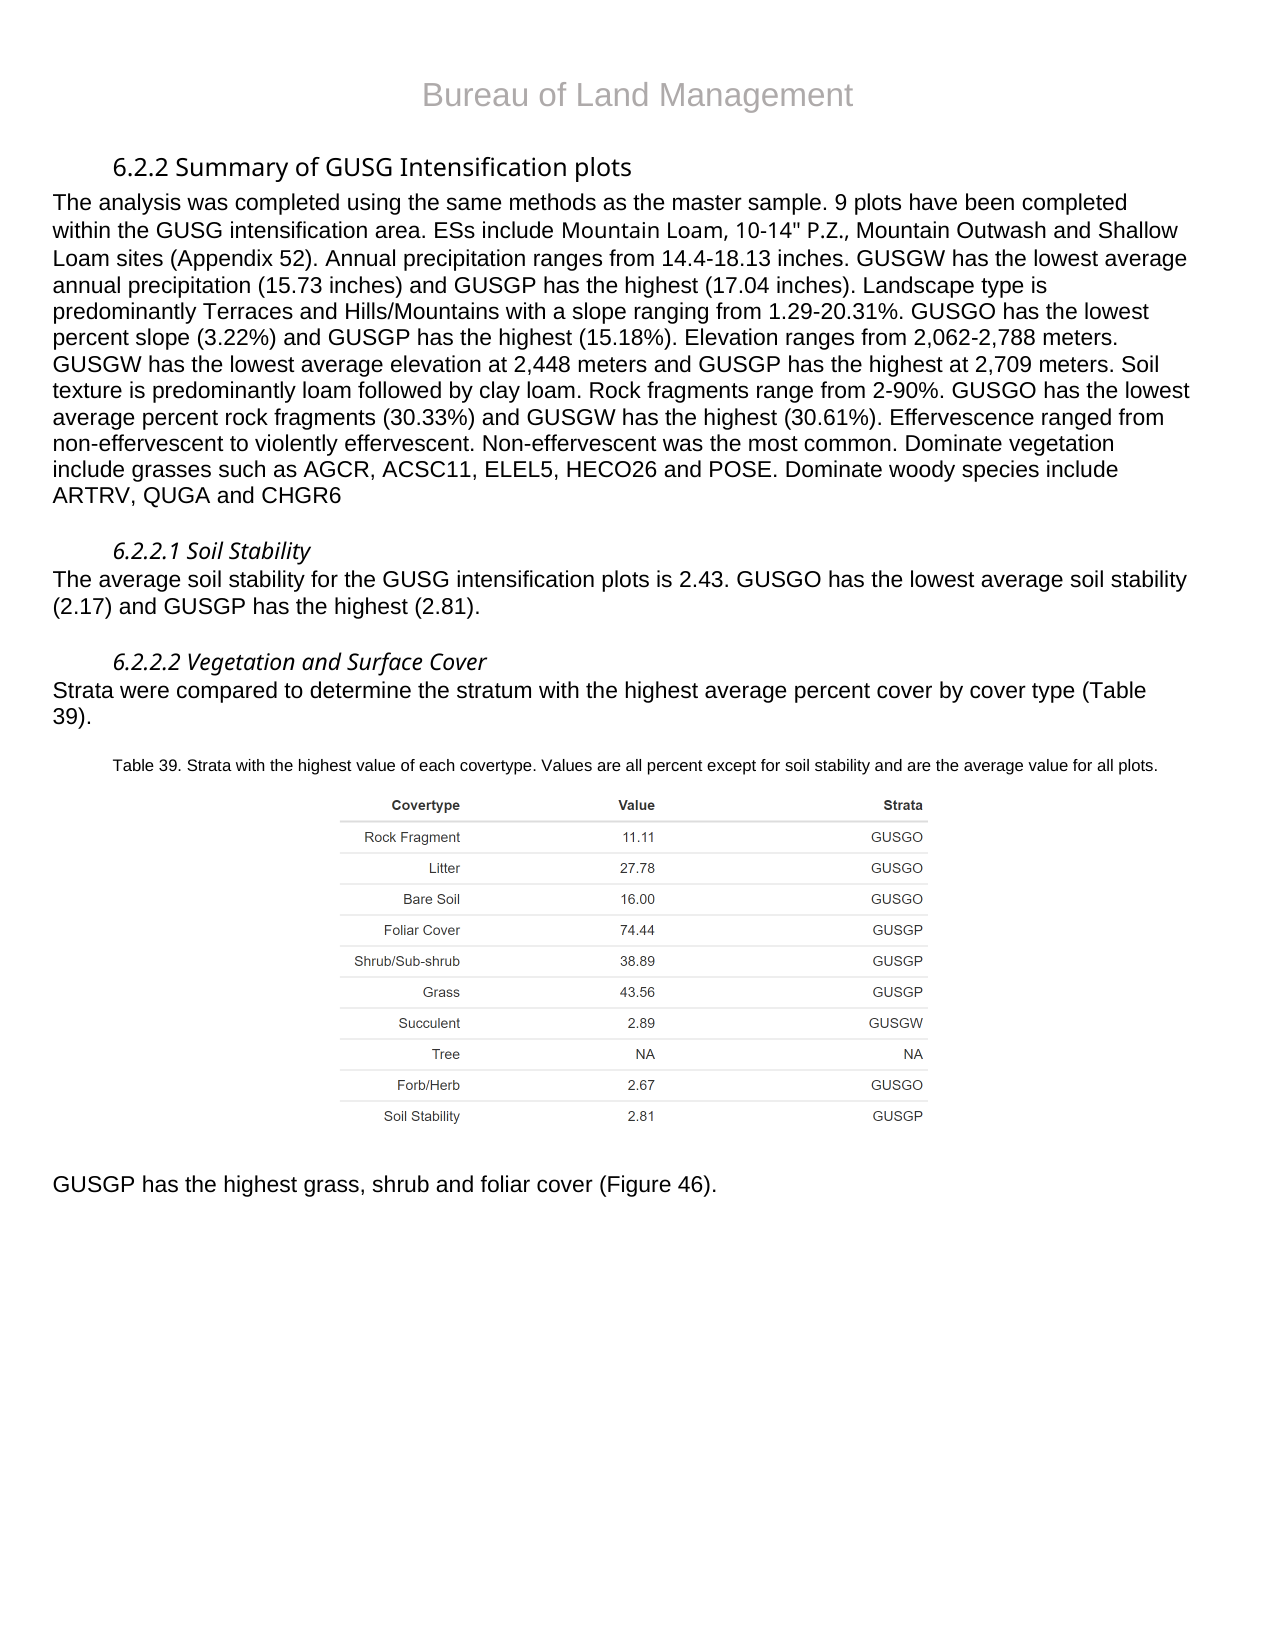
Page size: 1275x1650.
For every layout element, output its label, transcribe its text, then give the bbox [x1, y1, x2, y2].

text The average soil stability for the GUSG intensification plots is 2.43. GUSGO has the lowest average soil stability (2.17) and GUSGP has the highest (2.81). [52, 566, 1191, 619]
picture [339, 777, 936, 1142]
subtitle 6.2.2.1 Soil Stability [112, 535, 1162, 566]
text GUSGP has the highest grass, shrub and foliar cover (Figure 46). [52, 1171, 1191, 1197]
text Strata were compared to determine the stratum with the highest average percent cover by cover type (Table 39). [52, 677, 1191, 729]
subtitle 6.2.2 Summary of GUSG Intensification plots [112, 150, 1162, 184]
subtitle Table 39. Strata with the highest value of each covertype. Values are all percent except for soil stability and are the average value for all plots. [112, 756, 1162, 775]
text The analysis was completed using the same methods as the master sample. 9 plots have been completed within the GUSG intensification area. ESs include Mountain Loam, 10-14" P.Z., Mountain Outwash and Shallow Loam sites (Appendix 52). Annual precipitation ranges from 14.4-18.13 inches. GUSGW has the lowest average annual precipitation (15.73 inches) and GUSGP has the highest (17.04 inches). Landscape type is predominantly Terraces and Hills/Mountains with a slope ranging from 1.29-20.31%. GUSGO has the lowest percent slope (3.22%) and GUSGP has the highest (15.18%). Elevation ranges from 2,062-2,788 meters. GUSGW has the lowest average elevation at 2,448 meters and GUSGP has the highest at 2,709 meters. Soil texture is predominantly loam followed by clay loam. Rock fragments range from 2-90%. GUSGO has the lowest average percent rock fragments (30.33%) and GUSGW has the highest (30.61%). Effervescence ranged from non-effervescent to violently effervescent. Non-effervescent was the most common. Dominate vegetation include grasses such as AGCR, ACSC11, ELEL5, HECO26 and POSE. Dominate woody species include ARTRV, QUGA and CHGR6 [52, 189, 1191, 509]
subtitle 6.2.2.2 Vegetation and Surface Cover [112, 646, 1162, 677]
